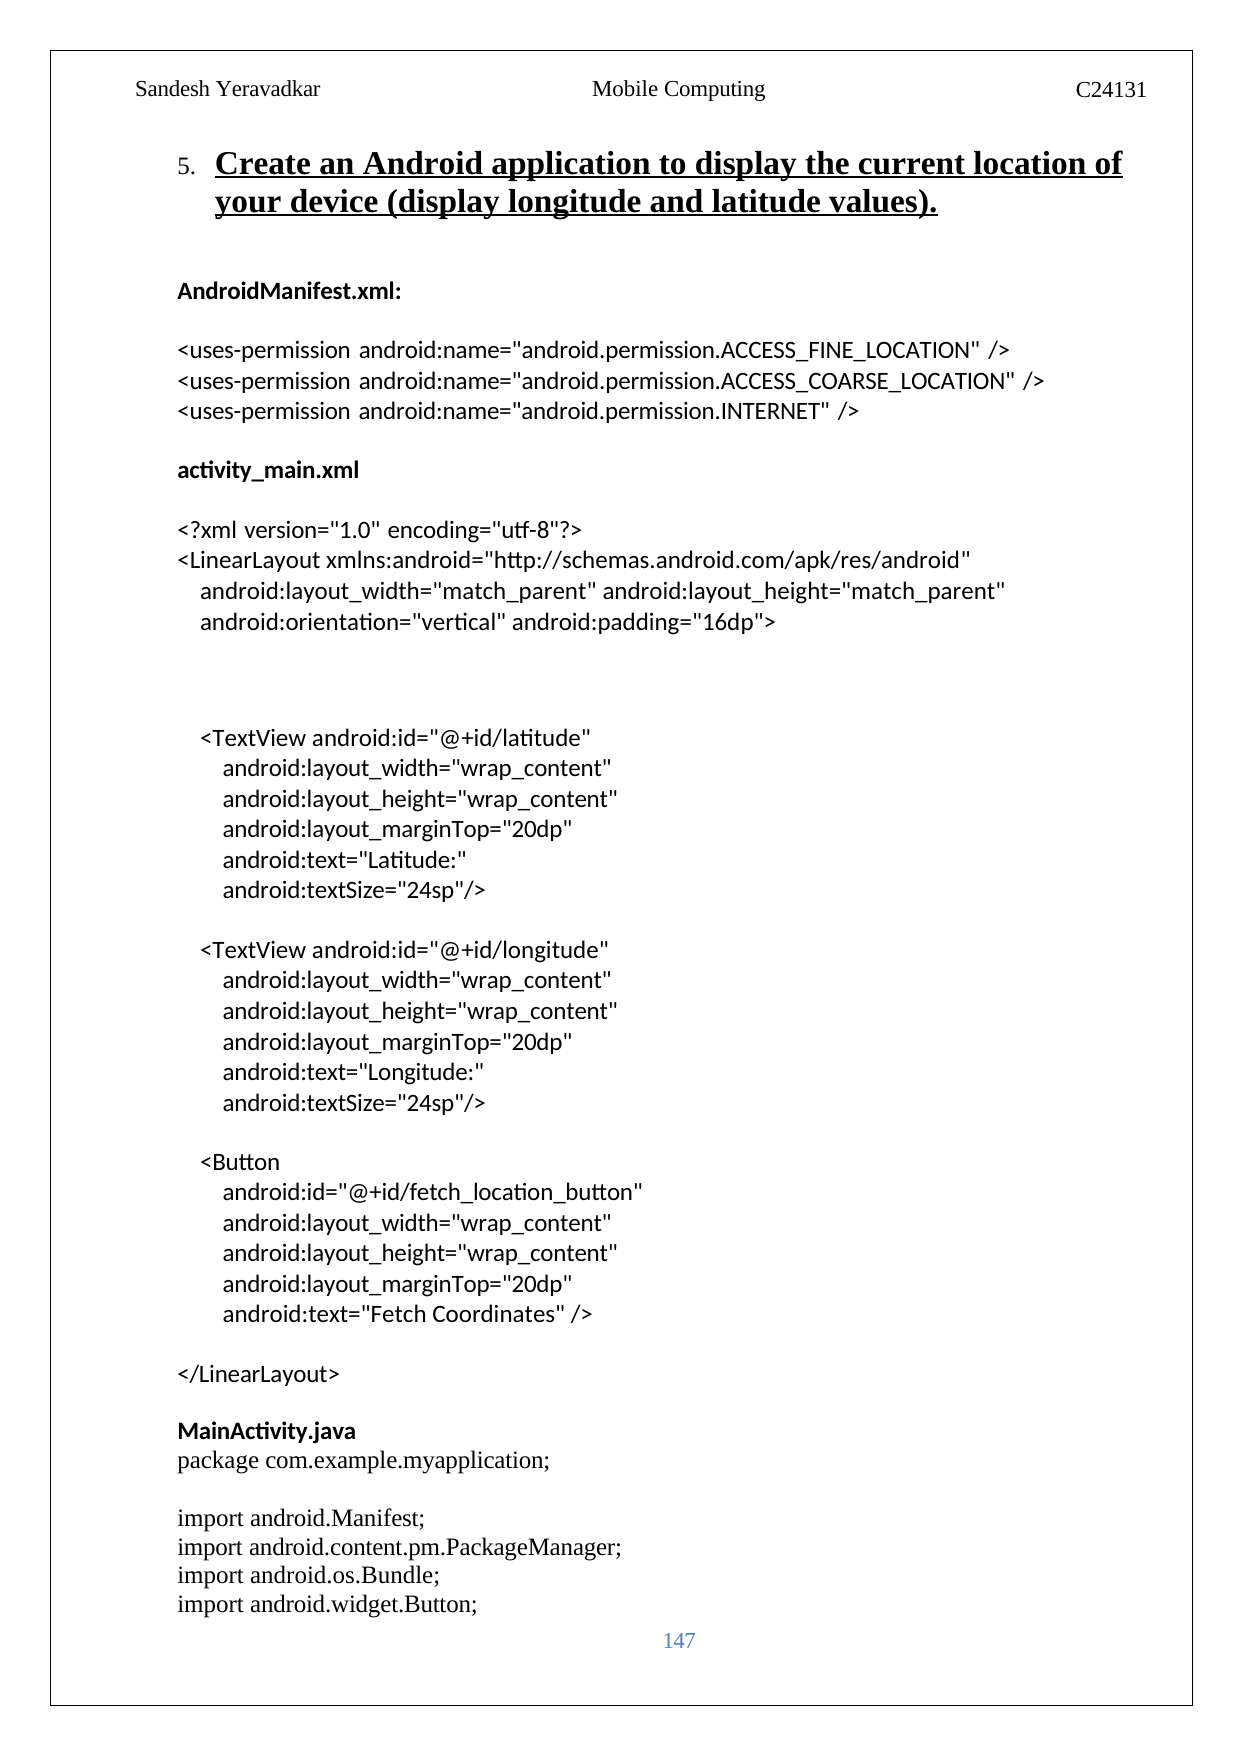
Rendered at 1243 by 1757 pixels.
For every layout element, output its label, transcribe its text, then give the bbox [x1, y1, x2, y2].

text import android.widget.Button; [177, 1589, 1184, 1618]
text import android.content.pm.PackageManager; import android.os.Bundle; [177, 1532, 680, 1589]
list Create an Android application to display the current location of your device (display longitude and latitude values). [177, 143, 1162, 219]
text <uses-permission android:name="android.permission.INTERNET" /> [177, 396, 1184, 426]
text package com.example.myapplication; [177, 1446, 1184, 1474]
text import android.Manifest; [177, 1503, 1184, 1532]
text <Button android:id="@+id/fetch_location_button" android:layout_width="wrap_content" android:layout_height="wrap_content" android:layout_marginTop="20dp" android:text="Fetch Coordinates" /> [200, 1146, 645, 1329]
text </LinearLayout> [177, 1358, 1184, 1388]
subtitle AndroidManifest.xml: [177, 275, 1184, 305]
text <TextView android:id="@+id/longitude" android:layout_width="wrap_content" android:layout_height="wrap_content" android:layout_marginTop="20dp" android:text="Longitude:" android:textSize="24sp"/> [200, 934, 619, 1117]
subtitle MainActivity.java [177, 1416, 1184, 1446]
text <TextView android:id="@+id/latitude" android:layout_width="wrap_content" android:layout_height="wrap_content" android:layout_marginTop="20dp" android:text="Latitude:" android:textSize="24sp"/> [200, 722, 619, 905]
text <uses-permission android:name="android.permission.ACCESS_COARSE_LOCATION" /> [177, 365, 1184, 396]
text <uses-permission android:name="android.permission.ACCESS_FINE_LOCATION" /> [177, 334, 1184, 365]
text <?xml version="1.0" encoding="utf-8"?> [177, 514, 1184, 544]
subtitle activity_main.xml [177, 454, 1184, 485]
text <LinearLayout xmlns:android="http://schemas.android.com/apk/res/android" android:layout_width="match_parent" android:layout_height="match_parent" android:orientation="vertical" android:padding="16dp"> [177, 544, 1006, 636]
